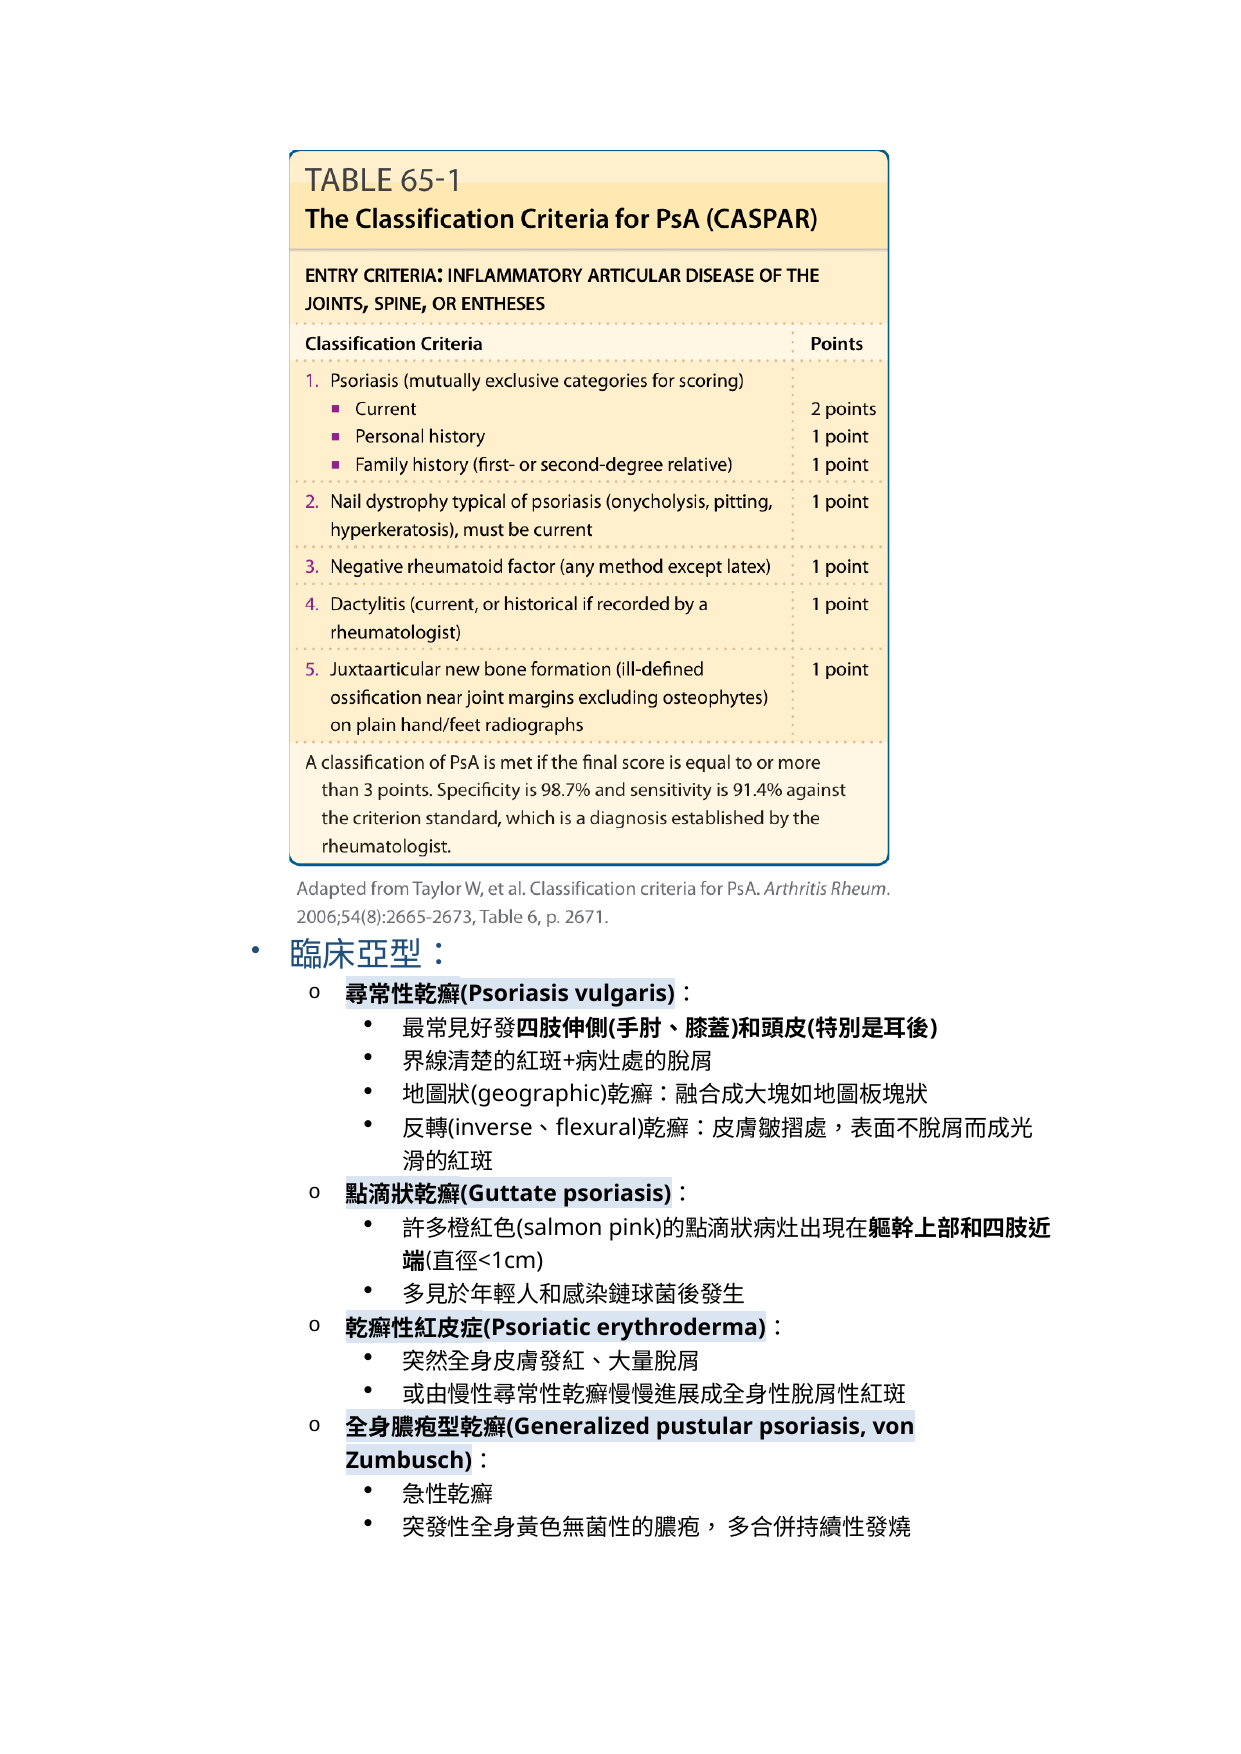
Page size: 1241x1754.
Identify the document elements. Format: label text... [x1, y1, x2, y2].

list 尋常性乾癬(Psoriasis vulgaris)： [308, 976, 1053, 1010]
list 突然全身皮膚發紅、大量脫屑 [364, 1343, 1053, 1376]
list 界線清楚的紅斑+病灶處的脫屑 [364, 1043, 1053, 1076]
list 臨床亞型： [252, 928, 1053, 976]
picture [289, 150, 890, 929]
list 或由慢性尋常性乾癬慢慢進展成全身性脫屑性紅斑 [364, 1376, 1053, 1409]
list 乾癬性紅皮症(Psoriatic erythroderma)： [308, 1309, 1053, 1343]
list 急性乾癬 [364, 1476, 1053, 1509]
list 全身膿疱型乾癬(Generalized pustular psoriasis, von Zumbusch)： [308, 1409, 1053, 1476]
list 突發性全身黃色無菌性的膿疱， 多合併持續性發燒 [364, 1509, 1053, 1542]
list 地圖狀(geographic)乾癬：融合成大塊如地圖板塊狀 [364, 1076, 1053, 1110]
list 多見於年輕人和感染鏈球菌後發生 [364, 1276, 1053, 1309]
list 點滴狀乾癬(Guttate psoriasis)： [460, 1176, 1053, 1209]
list 許多橙紅色(salmon pink)的點滴狀病灶出現在軀幹上部和四肢近端(直徑<1cm) [364, 1209, 1053, 1276]
list 最常見好發四肢伸側(手肘、膝蓋)和頭皮(特別是耳後) [364, 1010, 1053, 1043]
list 反轉(inverse、flexural)乾癬：皮膚皺摺處，表面不脫屑而成光滑的紅斑 [364, 1110, 1053, 1176]
